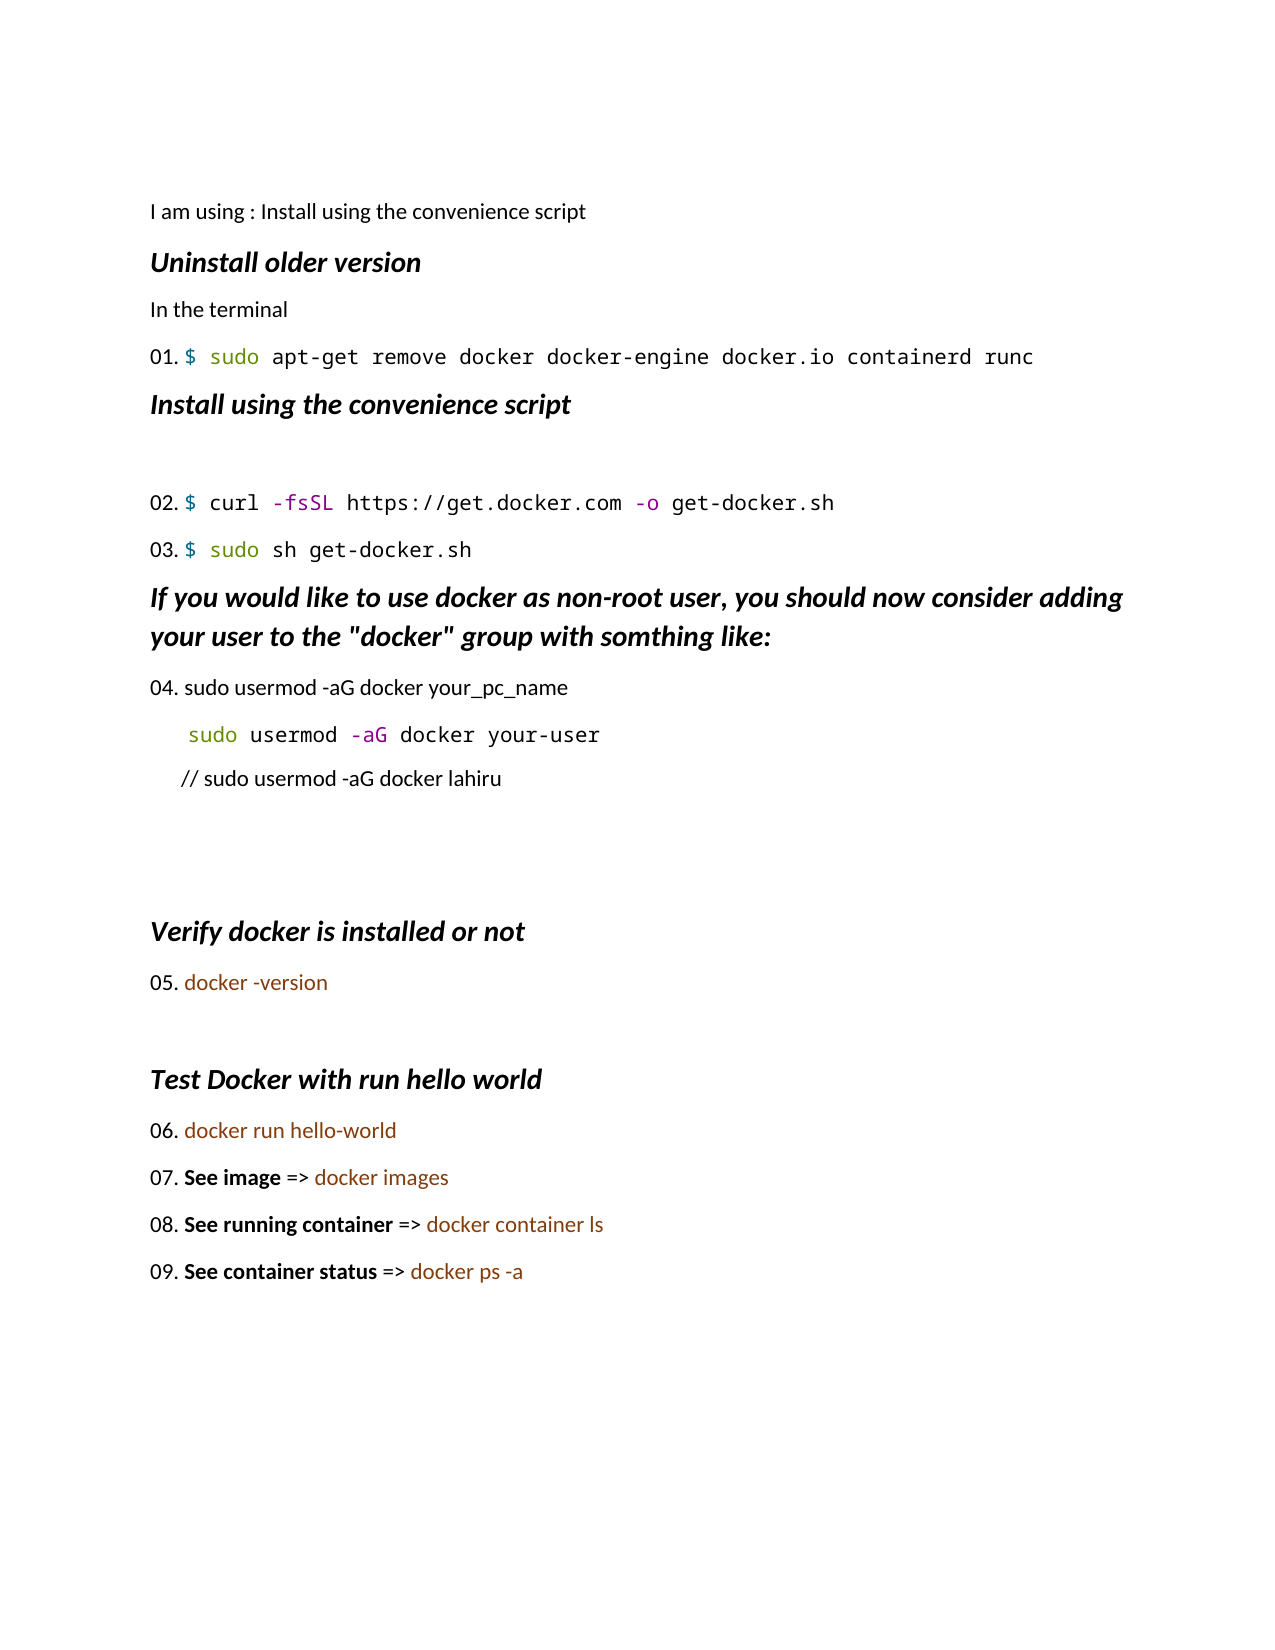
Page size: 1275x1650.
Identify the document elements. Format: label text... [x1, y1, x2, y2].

text In the terminal [150, 295, 1125, 323]
text 06. docker run hello-world [150, 1117, 1125, 1144]
text Test Docker with run hello world [150, 1061, 1125, 1097]
text 09. See container status => docker ps -a [150, 1257, 1125, 1285]
text 04. sudo usermod -aG docker your_pc_name [150, 673, 1125, 701]
text Install using the convenience script [150, 386, 1125, 422]
text 03. $ sudo sh get-docker.sh [150, 535, 1125, 564]
text If you would like to use docker as non-root user, you should now consider adding your user to the "docker" group with somthing like: [150, 579, 1125, 653]
text Uninstall older version [150, 244, 1125, 279]
text 07. See image => docker images [150, 1163, 1125, 1191]
text // sudo usermod -aG docker lahiru [150, 764, 1125, 792]
text Verify docker is installed or not [150, 913, 1125, 948]
text 01. $ sudo apt-get remove docker docker-engine docker.io containerd runc [150, 342, 1125, 370]
text 08. See running container => docker container ls [150, 1210, 1125, 1238]
text 02. $ curl -fsSL https://get.docker.com -o get-docker.sh [150, 488, 1125, 516]
text 05. docker -version [150, 968, 1125, 996]
text I am using : Install using the convenience script [150, 197, 1125, 225]
text sudo usermod -aG docker your-user [150, 720, 1125, 748]
